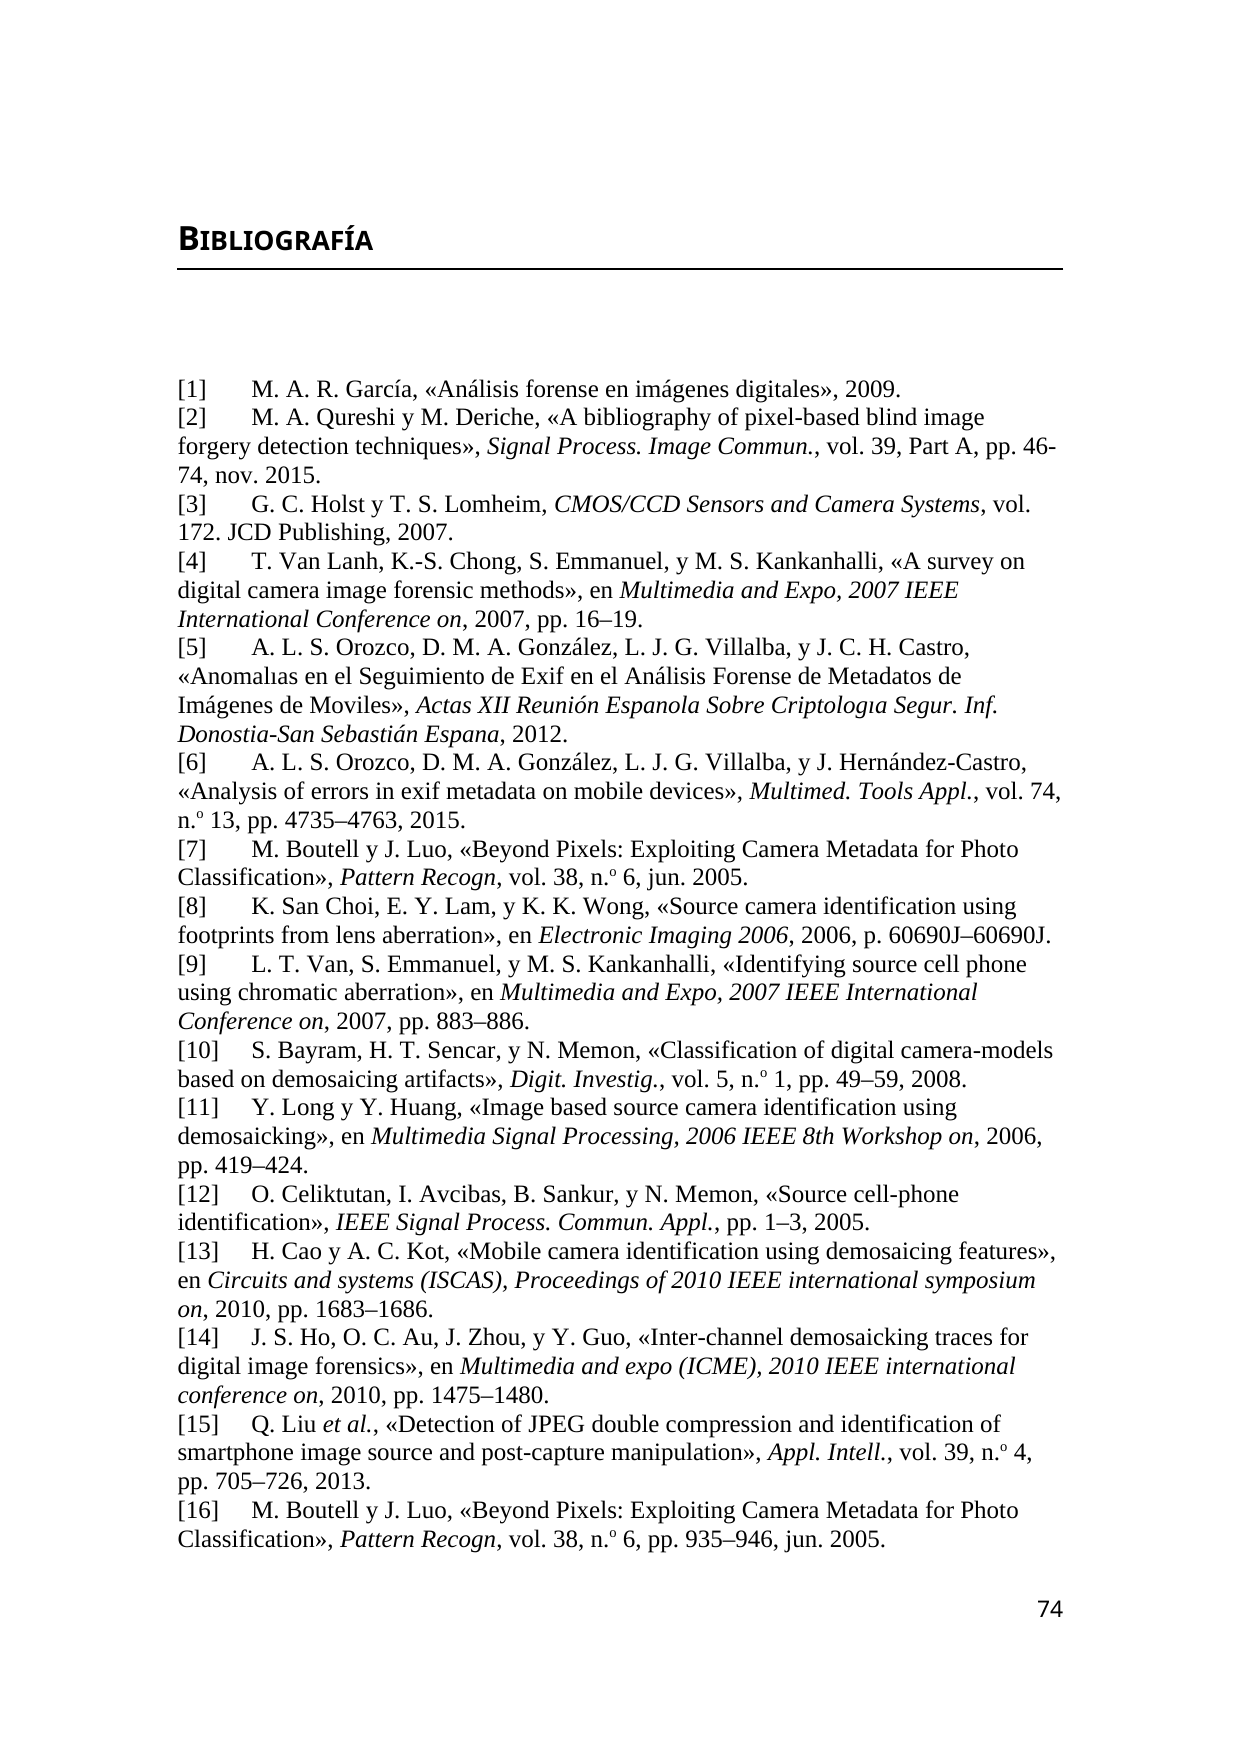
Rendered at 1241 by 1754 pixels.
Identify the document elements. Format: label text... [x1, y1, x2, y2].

text [2] M. A. Qureshi y M. Deriche, «A bibliography of pixel-based blind image forgery detection techniques», Signal Process. Image Commun., vol. 39, Part A, pp. 46-74, nov. 2015. [177, 402, 1063, 489]
text [13] H. Cao y A. C. Kot, «Mobile camera identification using demosaicing features», en Circuits and systems (ISCAS), Proceedings of 2010 IEEE international symposium on, 2010, pp. 1683–1686. [177, 1236, 1063, 1322]
text [16] M. Boutell y J. Luo, «Beyond Pixels: Exploiting Camera Metadata for Photo Classification», Pattern Recogn, vol. 38, n.o 6, pp. 935–946, jun. 2005. [177, 1495, 1063, 1552]
text [3] G. C. Holst y T. S. Lomheim, CMOS/CCD Sensors and Camera Systems, vol. 172. JCD Publishing, 2007. [177, 489, 1063, 546]
text [11] Y. Long y Y. Huang, «Image based source camera identification using demosaicking», en Multimedia Signal Processing, 2006 IEEE 8th Workshop on, 2006, pp. 419–424. [177, 1092, 1063, 1179]
text [12] O. Celiktutan, I. Avcibas, B. Sankur, y N. Memon, «Source cell-phone identification», IEEE Signal Process. Commun. Appl., pp. 1–3, 2005. [177, 1179, 1063, 1236]
subtitle Bibliografía [177, 215, 1063, 268]
text [5] A. L. S. Orozco, D. M. A. González, L. J. G. Villalba, y J. C. H. Castro, «Anomalıas en el Seguimiento de Exif en el Análisis Forense de Metadatos de Imágenes de Moviles», Actas XII Reunión Espanola Sobre Criptologıa Segur. Inf. Donostia-San Sebastián Espana, 2012. [177, 632, 1063, 747]
text [9] L. T. Van, S. Emmanuel, y M. S. Kankanhalli, «Identifying source cell phone using chromatic aberration», en Multimedia and Expo, 2007 IEEE International Conference on, 2007, pp. 883–886. [177, 949, 1063, 1035]
text [8] K. San Choi, E. Y. Lam, y K. K. Wong, «Source camera identification using footprints from lens aberration», en Electronic Imaging 2006, 2006, p. 60690J–60690J. [177, 891, 1063, 949]
text [4] T. Van Lanh, K.-S. Chong, S. Emmanuel, y M. S. Kankanhalli, «A survey on digital camera image forensic methods», en Multimedia and Expo, 2007 IEEE International Conference on, 2007, pp. 16–19. [177, 546, 1063, 632]
text [1] M. A. R. García, «Análisis forense en imágenes digitales», 2009. [177, 374, 1063, 402]
text [15] Q. Liu et al., «Detection of JPEG double compression and identification of smartphone image source and post-capture manipulation», Appl. Intell., vol. 39, n.o 4, pp. 705–726, 2013. [177, 1409, 1063, 1495]
text [10] S. Bayram, H. T. Sencar, y N. Memon, «Classification of digital camera-models based on demosaicing artifacts», Digit. Investig., vol. 5, n.o 1, pp. 49–59, 2008. [177, 1035, 1063, 1092]
text [14] J. S. Ho, O. C. Au, J. Zhou, y Y. Guo, «Inter-channel demosaicking traces for digital image forensics», en Multimedia and expo (ICME), 2010 IEEE international conference on, 2010, pp. 1475–1480. [177, 1322, 1063, 1409]
text [7] M. Boutell y J. Luo, «Beyond Pixels: Exploiting Camera Metadata for Photo Classification», Pattern Recogn, vol. 38, n.o 6, jun. 2005. [177, 834, 1063, 891]
text [6] A. L. S. Orozco, D. M. A. González, L. J. G. Villalba, y J. Hernández-Castro, «Analysis of errors in exif metadata on mobile devices», Multimed. Tools Appl., vol. 74, n.o 13, pp. 4735–4763, 2015. [177, 747, 1063, 834]
